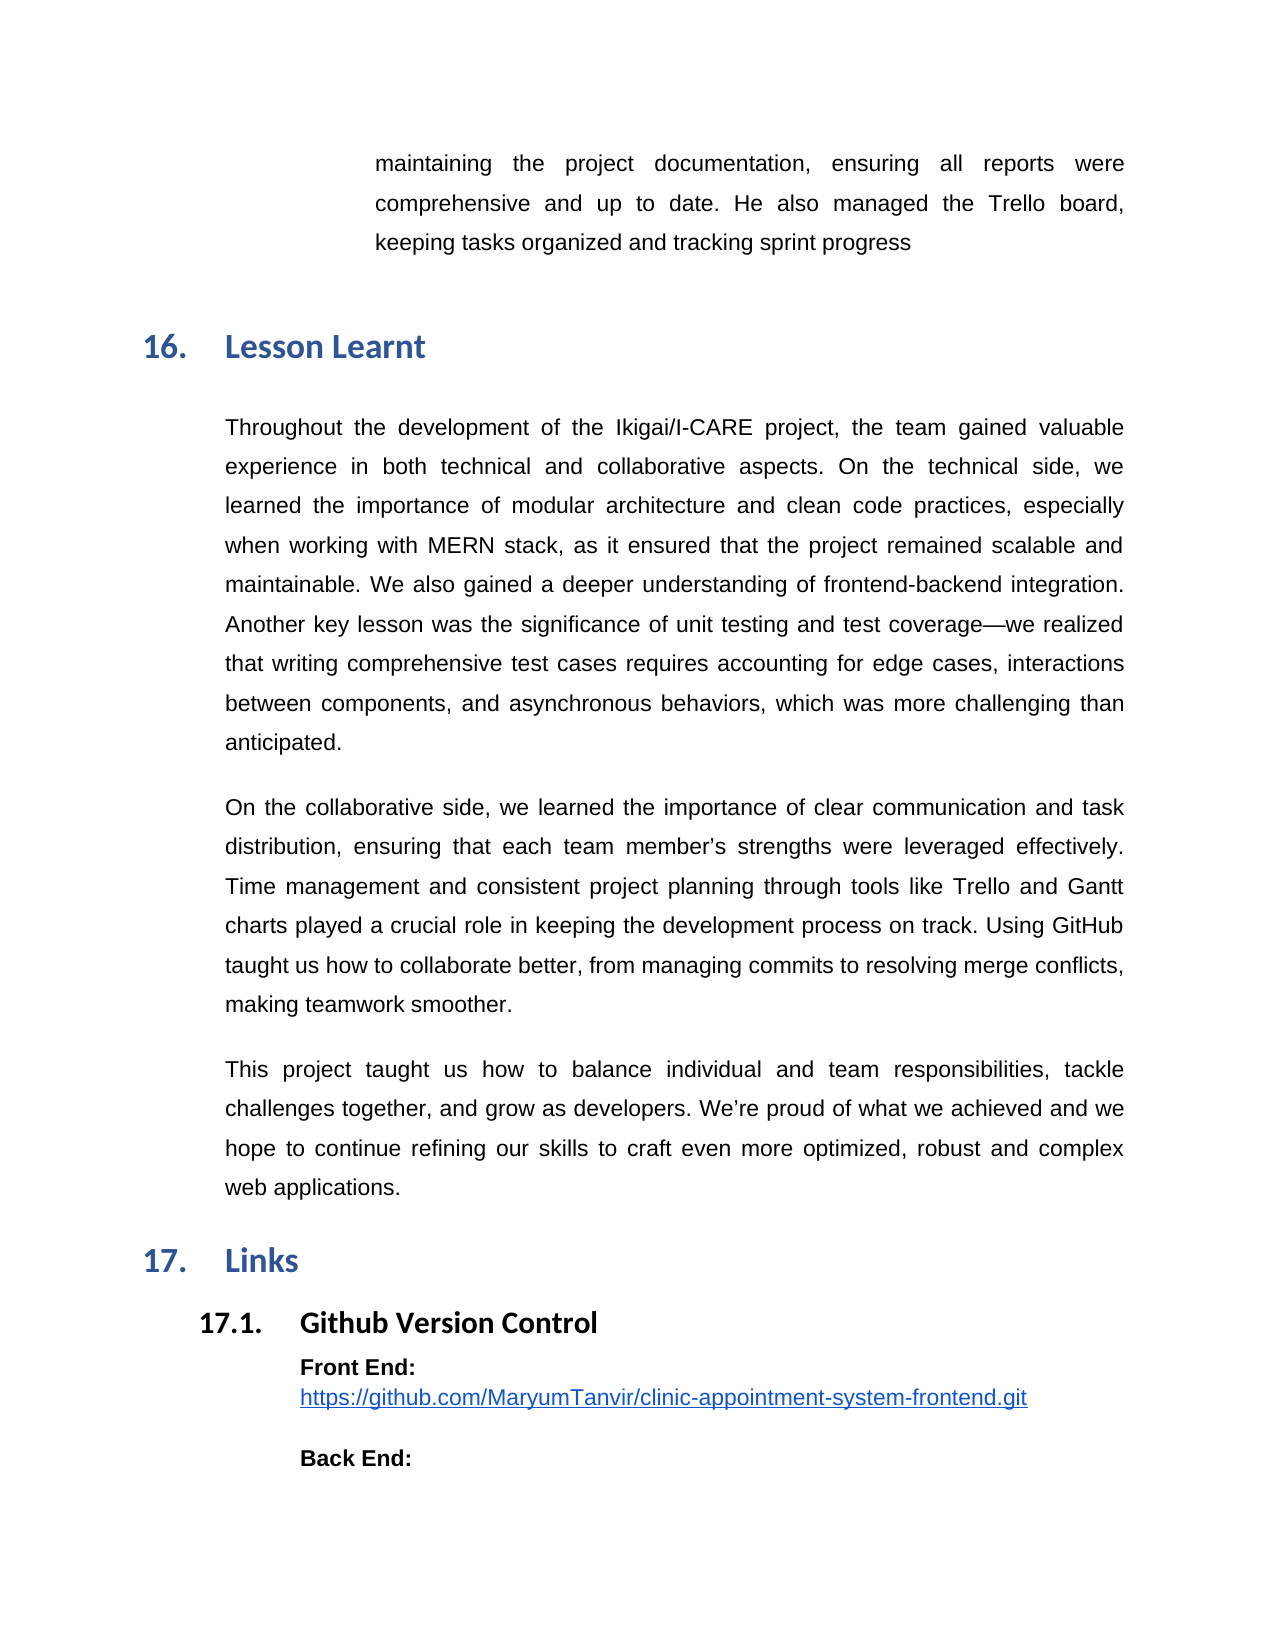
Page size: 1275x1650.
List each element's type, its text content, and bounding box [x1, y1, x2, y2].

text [375, 150, 1125, 255]
text https://github.com/MaryumTanvir/clinic-appointment-system-frontend.git [300, 1384, 1125, 1411]
subtitle Lesson Learnt [187, 324, 1125, 367]
subtitle Links [187, 1238, 1125, 1282]
text Front End: [300, 1354, 1125, 1380]
text Throughout the development of the Ikigai/I-CARE project, the team gained valuable experience in both technical and collaborative aspects. On the technical side, we learned the importance of modular architecture and clean code practices, especially when working with MERN stack, as it ensured that the project remained scalable and maintainable. We also gained a deeper understanding of frontend-backend integration. Another key lesson was the significance of unit testing and test coverage—we realized that writing comprehensive test cases requires accounting for edge cases, interactions between components, and asynchronous behaviors, which was more challenging than anticipated. [225, 413, 1125, 756]
text This project taught us how to balance individual and team responsibilities, tackle challenges together, and grow as developers. We’re proud of what we achieved and we hope to continue refining our skills to craft even more optimized, robust and complex web applications. [225, 1056, 1125, 1200]
text On the collaborative side, we learned the importance of clear communication and task distribution, ensuring that each team member’s strengths were leveraged effectively. Time management and consistent project planning through tools like Trello and Gantt charts played a crucial role in keeping the development process on track. Using GitHub taught us how to collaborate better, from managing commits to resolving merge conflicts, making teamwork smoother. [225, 794, 1125, 1017]
text Back End: [300, 1444, 1125, 1471]
subtitle Github Version Control [262, 1303, 1125, 1341]
